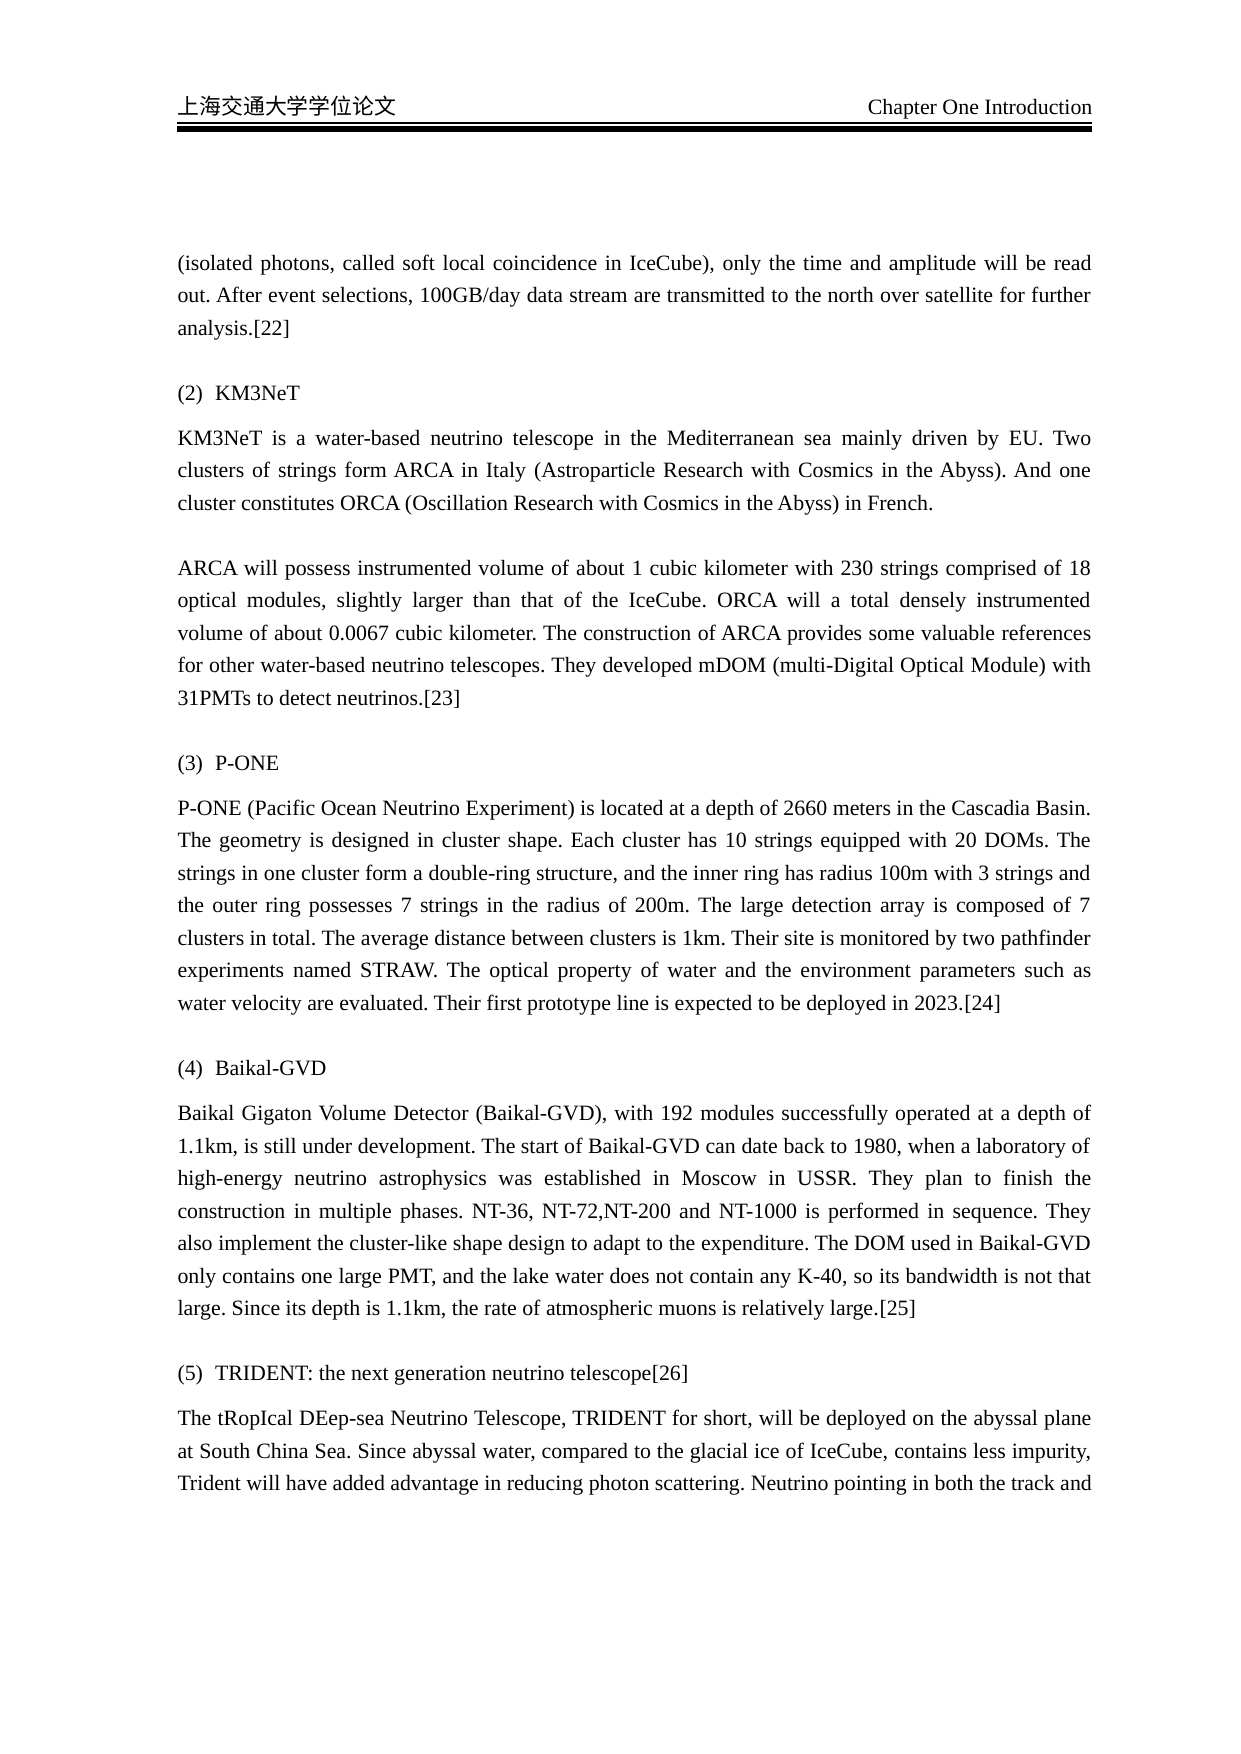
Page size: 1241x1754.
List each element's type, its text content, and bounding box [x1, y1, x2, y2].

text ARCA will possess instrumented volume of about 1 cubic kilometer with 230 strings comprised of 18 optical modules, slightly larger than that of the IceCube. ORCA will a total densely instrumented volume of about 0.0067 cubic kilometer. The construction of ARCA provides some valuable references for other water-based neutrino telescopes. They developed mDOM (multi-Digital Optical Module) with 31PMTs to detect neutrinos.[23] [177, 551, 1092, 714]
text Baikal Gigaton Volume Detector (Baikal-GVD), with 192 modules successfully operated at a depth of 1.1km, is still under development. The start of Baikal-GVD can date back to 1980, when a laboratory of high-energy neutrino astrophysics was established in Moscow in USSR. They plan to finish the construction in multiple phases. NT-36, NT-72,NT-200 and NT-1000 is performed in sequence. They also implement the cluster-like shape design to adapt to the expenditure. The DOM used in Baikal-GVD only contains one large PMT, and the lake water does not contain any K-40, so its bandwidth is not that large. Since its depth is 1.1km, the rate of atmospheric muons is relatively large.[25] [177, 1096, 1092, 1324]
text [177, 246, 1092, 344]
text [177, 1402, 1092, 1499]
list P-ONE [177, 746, 1092, 779]
list TRIDENT: the next generation neutrino telescope[26] [177, 1356, 1092, 1389]
text P-ONE (Pacific Ocean Neutrino Experiment) is located at a depth of 2660 meters in the Cascadia Basin. The geometry is designed in cluster shape. Each cluster has 10 strings equipped with 20 DOMs. The strings in one cluster form a double-ring structure, and the inner ring has radius 100m with 3 strings and the outer ring possesses 7 strings in the radius of 200m. The large detection array is composed of 7 clusters in total. The average distance between clusters is 1km. Their site is monitored by two pathfinder experiments named STRAW. The optical property of water and the environment parameters such as water velocity are evaluated. Their first prototype line is expected to be deployed in 2023.[24] [177, 791, 1092, 1019]
list Baikal-GVD [177, 1051, 1092, 1084]
text KM3NeT is a water-based neutrino telescope in the Mediterranean sea mainly driven by EU. Two clusters of strings form ARCA in Italy (Astroparticle Research with Cosmics in the Abyss). And one cluster constitutes ORCA (Oscillation Research with Cosmics in the Abyss) in French. [177, 421, 1092, 519]
list KM3NeT [177, 376, 1092, 409]
